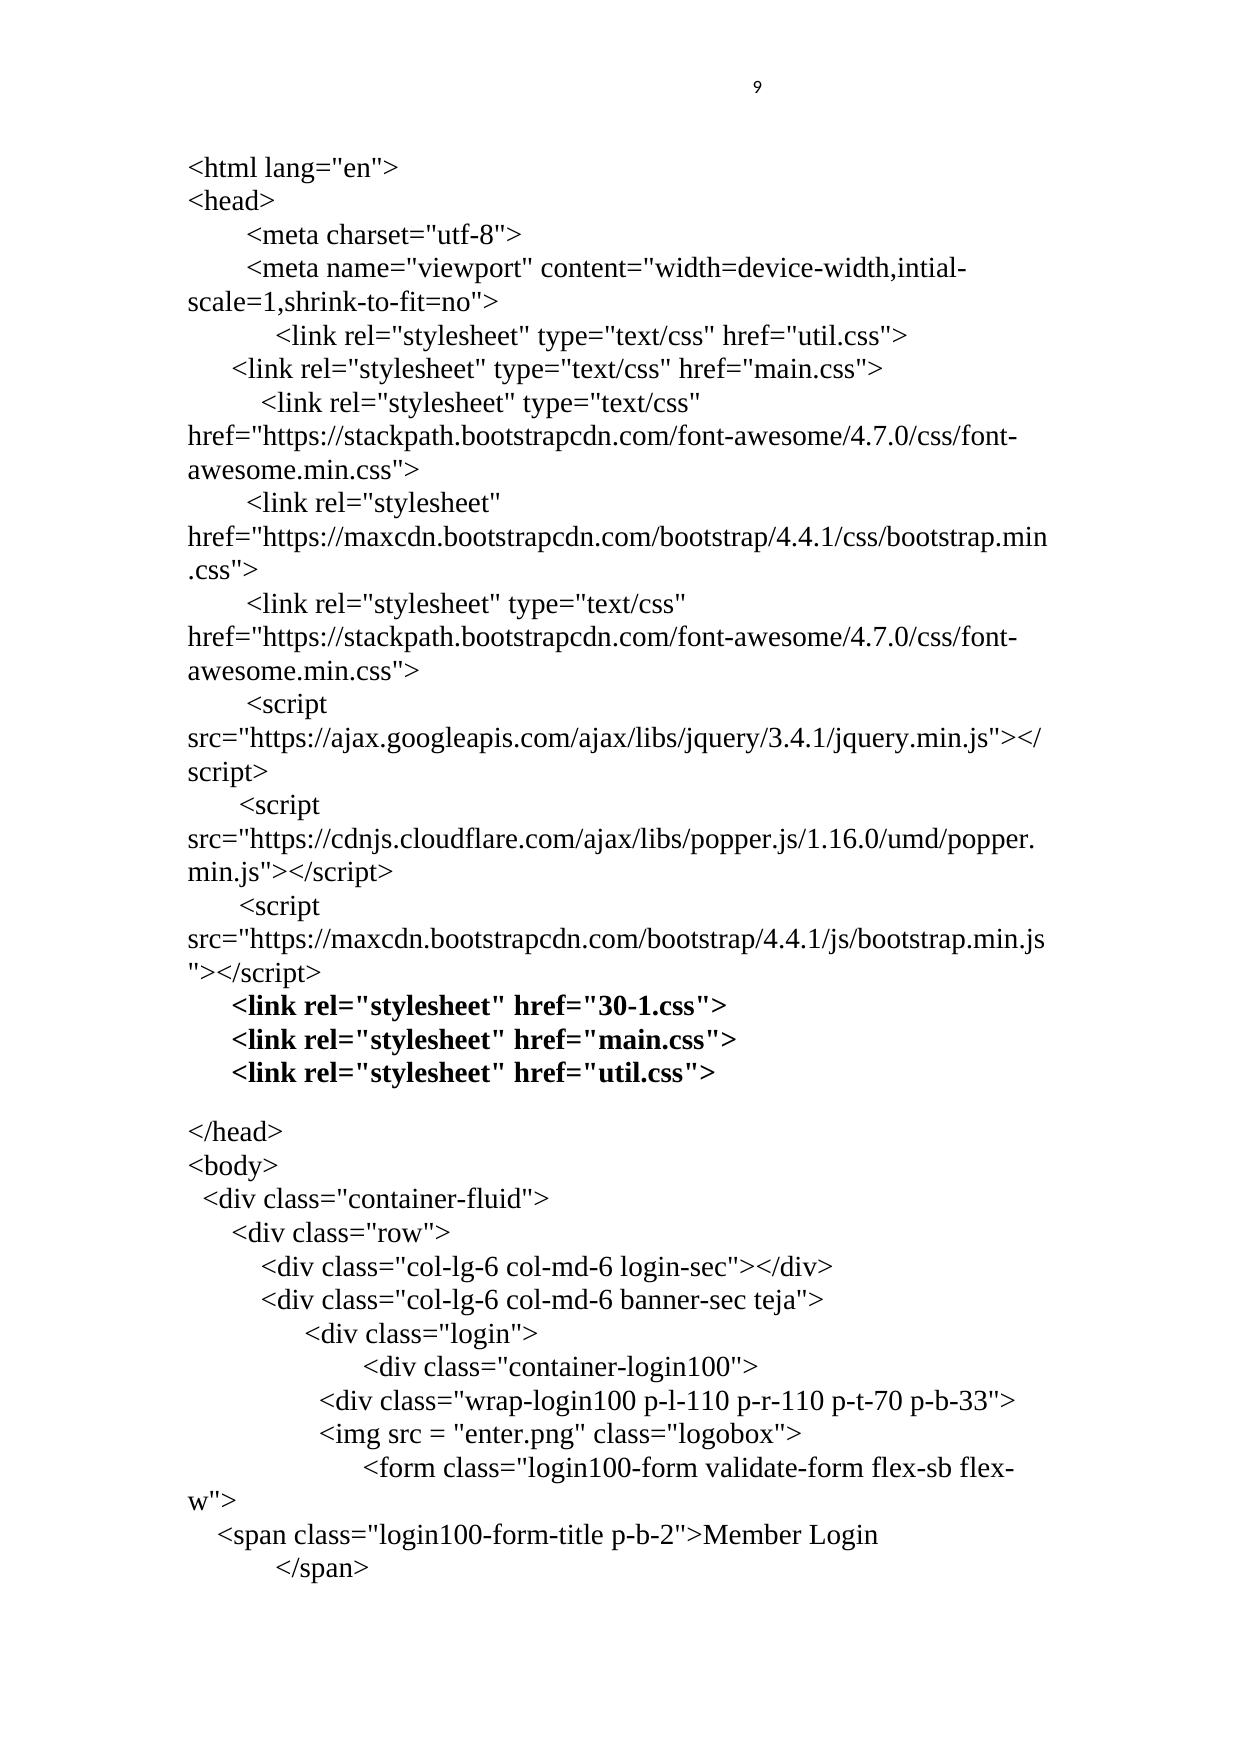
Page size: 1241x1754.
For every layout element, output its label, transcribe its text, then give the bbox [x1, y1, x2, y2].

text <link rel="stylesheet" type="text/css" href="https://stackpath.bootstrapcdn.com/font-awesome/4.7.0/css/font-awesome.min.css"> [187, 586, 1053, 687]
text <div class="row"> [187, 1215, 1053, 1249]
text <body> [187, 1148, 1053, 1182]
text <meta charset="utf-8"> [187, 217, 1053, 251]
text <span class="login100-form-title p-b-2">Member Login [187, 1517, 1053, 1551]
text <link rel="stylesheet" href="main.css"> [187, 1022, 1053, 1056]
text <link rel="stylesheet" href="https://maxcdn.bootstrapcdn.com/bootstrap/4.4.1/css/bootstrap.min.css"> [187, 485, 1053, 586]
text <div class="login"> [187, 1316, 1053, 1349]
text <link rel="stylesheet" href="30-1.css"> [187, 988, 1053, 1022]
text <form class="login100-form validate-form flex-sb flex-w"> [187, 1450, 1053, 1517]
text <img src = "enter.png" class="logobox"> [187, 1416, 1053, 1450]
text <link rel="stylesheet" type="text/css" href="main.css"> [187, 351, 1053, 385]
text <link rel="stylesheet" type="text/css" href="util.css"> [187, 318, 1053, 351]
text <div class="container-login100"> [187, 1349, 1053, 1383]
text </span> [187, 1551, 1053, 1584]
text <link rel="stylesheet" type="text/css" href="https://stackpath.bootstrapcdn.com/font-awesome/4.7.0/css/font-awesome.min.css"> [187, 385, 1053, 485]
text <html lang="en"> [187, 150, 1053, 183]
text <link rel="stylesheet" href="util.css"> [187, 1056, 1053, 1089]
text <div class="wrap-login100 p-l-110 p-r-110 p-t-70 p-b-33"> [187, 1383, 1053, 1416]
text <script src="https://cdnjs.cloudflare.com/ajax/libs/popper.js/1.16.0/umd/popper.min.js"></script> [187, 787, 1053, 888]
text <div class="col-lg-6 col-md-6 banner-sec teja"> [187, 1282, 1053, 1316]
text </head> [187, 1114, 1053, 1148]
text <div class="col-lg-6 col-md-6 login-sec"></div> [187, 1249, 1053, 1282]
text <script src="https://maxcdn.bootstrapcdn.com/bootstrap/4.4.1/js/bootstrap.min.js"></script> [187, 888, 1053, 988]
text <div class="container-fluid"> [187, 1182, 1053, 1215]
text <script src="https://ajax.googleapis.com/ajax/libs/jquery/3.4.1/jquery.min.js"></script> [187, 687, 1053, 787]
text <meta name="viewport" content="width=device-width,intial-scale=1,shrink-to-fit=no"> [187, 251, 1053, 318]
text <head> [187, 183, 1053, 217]
